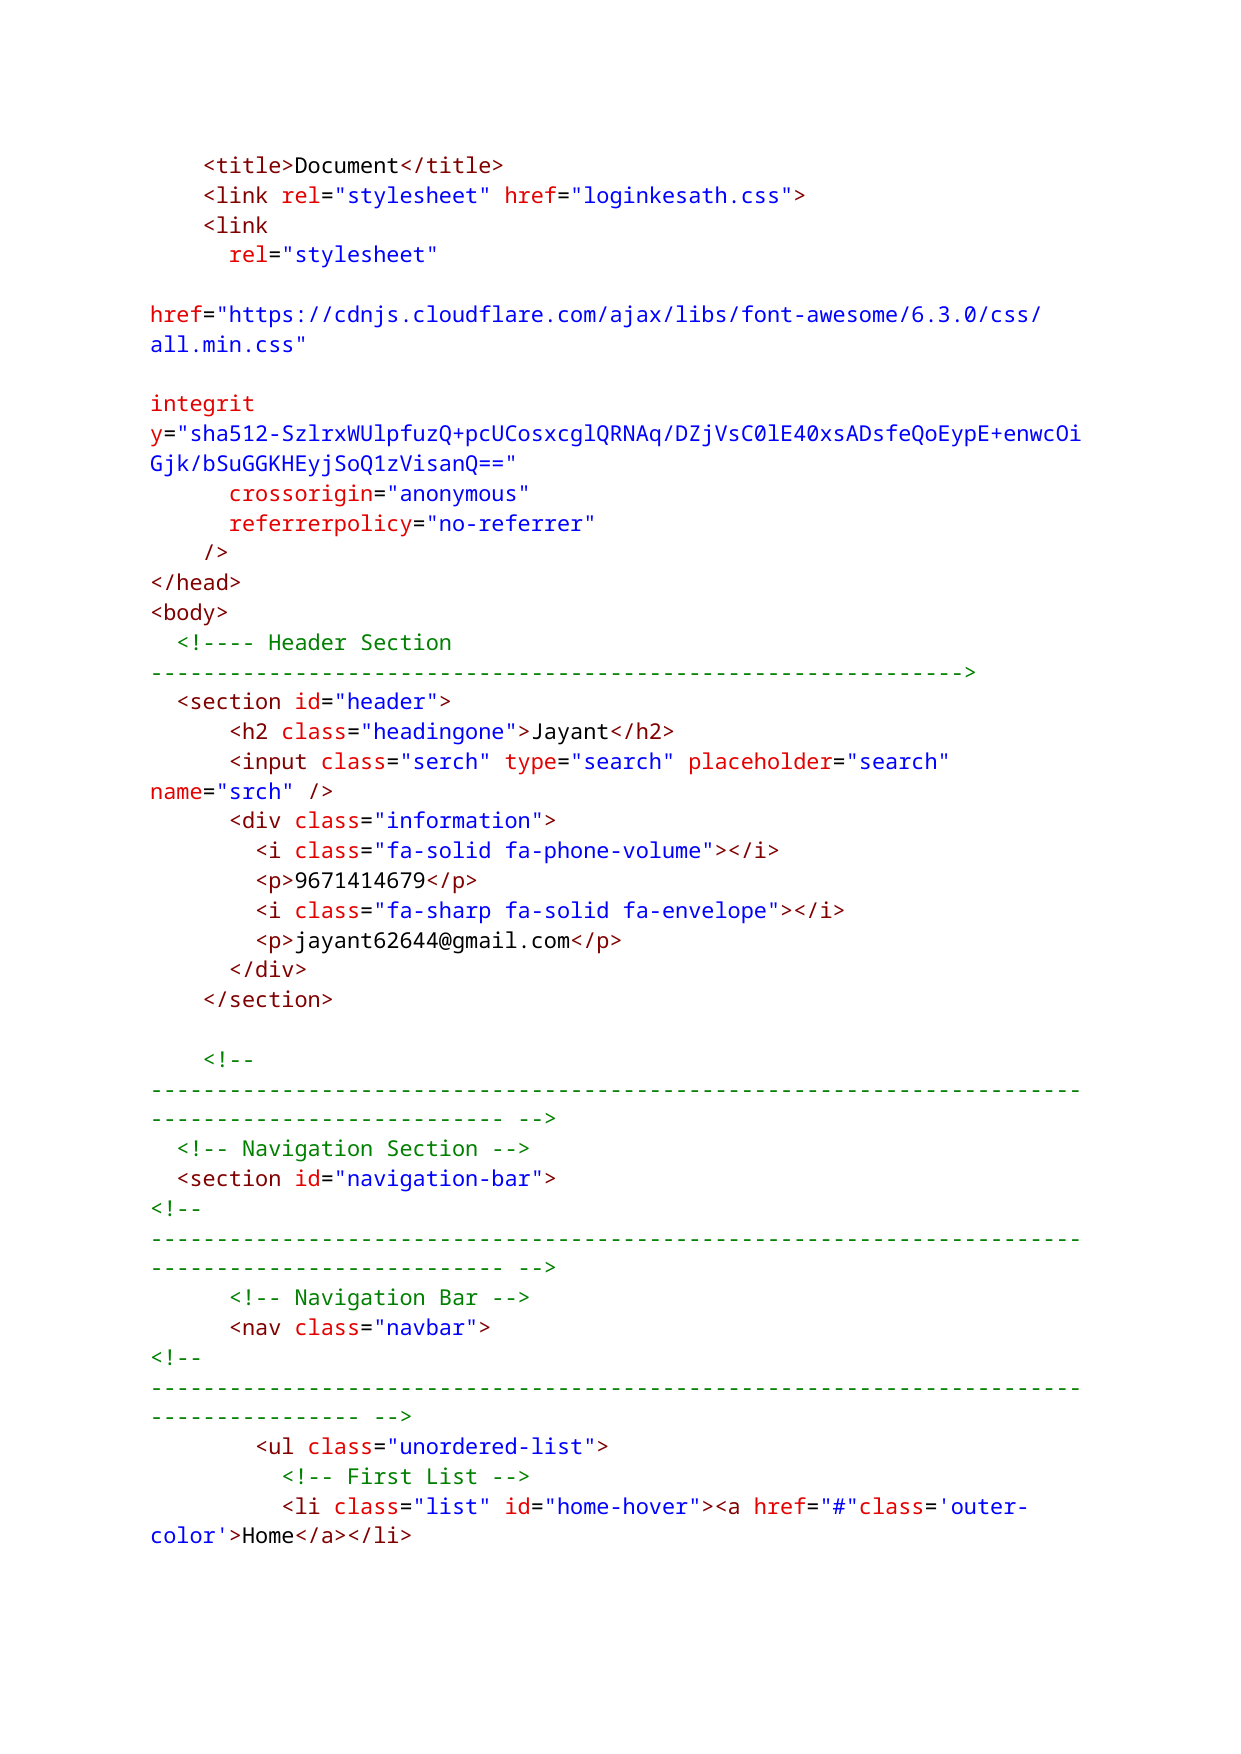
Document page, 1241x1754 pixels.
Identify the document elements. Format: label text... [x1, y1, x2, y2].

text <p>jayant62644@gmail.com</p> [150, 924, 1090, 954]
text <input class="serch" type="search" placeholder="search" name="srch" /> [150, 746, 1090, 805]
text crossorigin="anonymous" [150, 478, 1090, 507]
text <nav class="navbar"> [150, 1312, 1090, 1342]
text referrerpolicy="no-referrer" [150, 507, 1090, 537]
text <!-- Navigation Bar --> [150, 1282, 1090, 1312]
text <!-- --------------------------------------------------------------------------------------- --> [150, 1342, 1090, 1431]
text <div class="information"> [150, 805, 1090, 835]
text <p>9671414679</p> [150, 865, 1090, 895]
text <li class="list" id="home-hover"><a href="#"class='outer-color'>Home</a></li> [150, 1491, 1090, 1550]
text </div> [150, 954, 1090, 984]
text rel="stylesheet" [150, 239, 1090, 269]
text <section id="navigation-bar"> [150, 1163, 1090, 1193]
text <!-- -------------------------------------------------------------------------------------------------- --> [150, 1044, 1090, 1133]
text </head> [150, 567, 1090, 597]
text <i class="fa-sharp fa-solid fa-envelope"></i> [150, 895, 1090, 924]
text /> [150, 537, 1090, 567]
text <!-- First List --> [150, 1461, 1090, 1491]
text <link [150, 209, 1090, 239]
text <!-- -------------------------------------------------------------------------------------------------- --> [150, 1193, 1090, 1282]
text <section id="header"> [150, 686, 1090, 716]
text href="https://cdnjs.cloudflare.com/ajax/libs/font-awesome/6.3.0/css/all.min.css" [150, 269, 1090, 358]
text <ul class="unordered-list"> [150, 1431, 1090, 1461]
text <title>Document</title> [150, 150, 1090, 180]
text integrity="sha512-SzlrxWUlpfuzQ+pcUCosxcglQRNAq/DZjVsC0lE40xsADsfeQoEypE+enwcOiGjk/bSuGGKHEyjSoQ1zVisanQ==" [150, 358, 1090, 478]
text <i class="fa-solid fa-phone-volume"></i> [150, 835, 1090, 865]
text <link rel="stylesheet" href="loginkesath.css"> [150, 180, 1090, 209]
text </section> [150, 984, 1090, 1014]
text <body> [150, 597, 1090, 627]
text <!-- Navigation Section --> [150, 1133, 1090, 1163]
text <h2 class="headingone">Jayant</h2> [150, 716, 1090, 746]
text <!---- Header Section --------------------------------------------------------------> [150, 627, 1090, 686]
